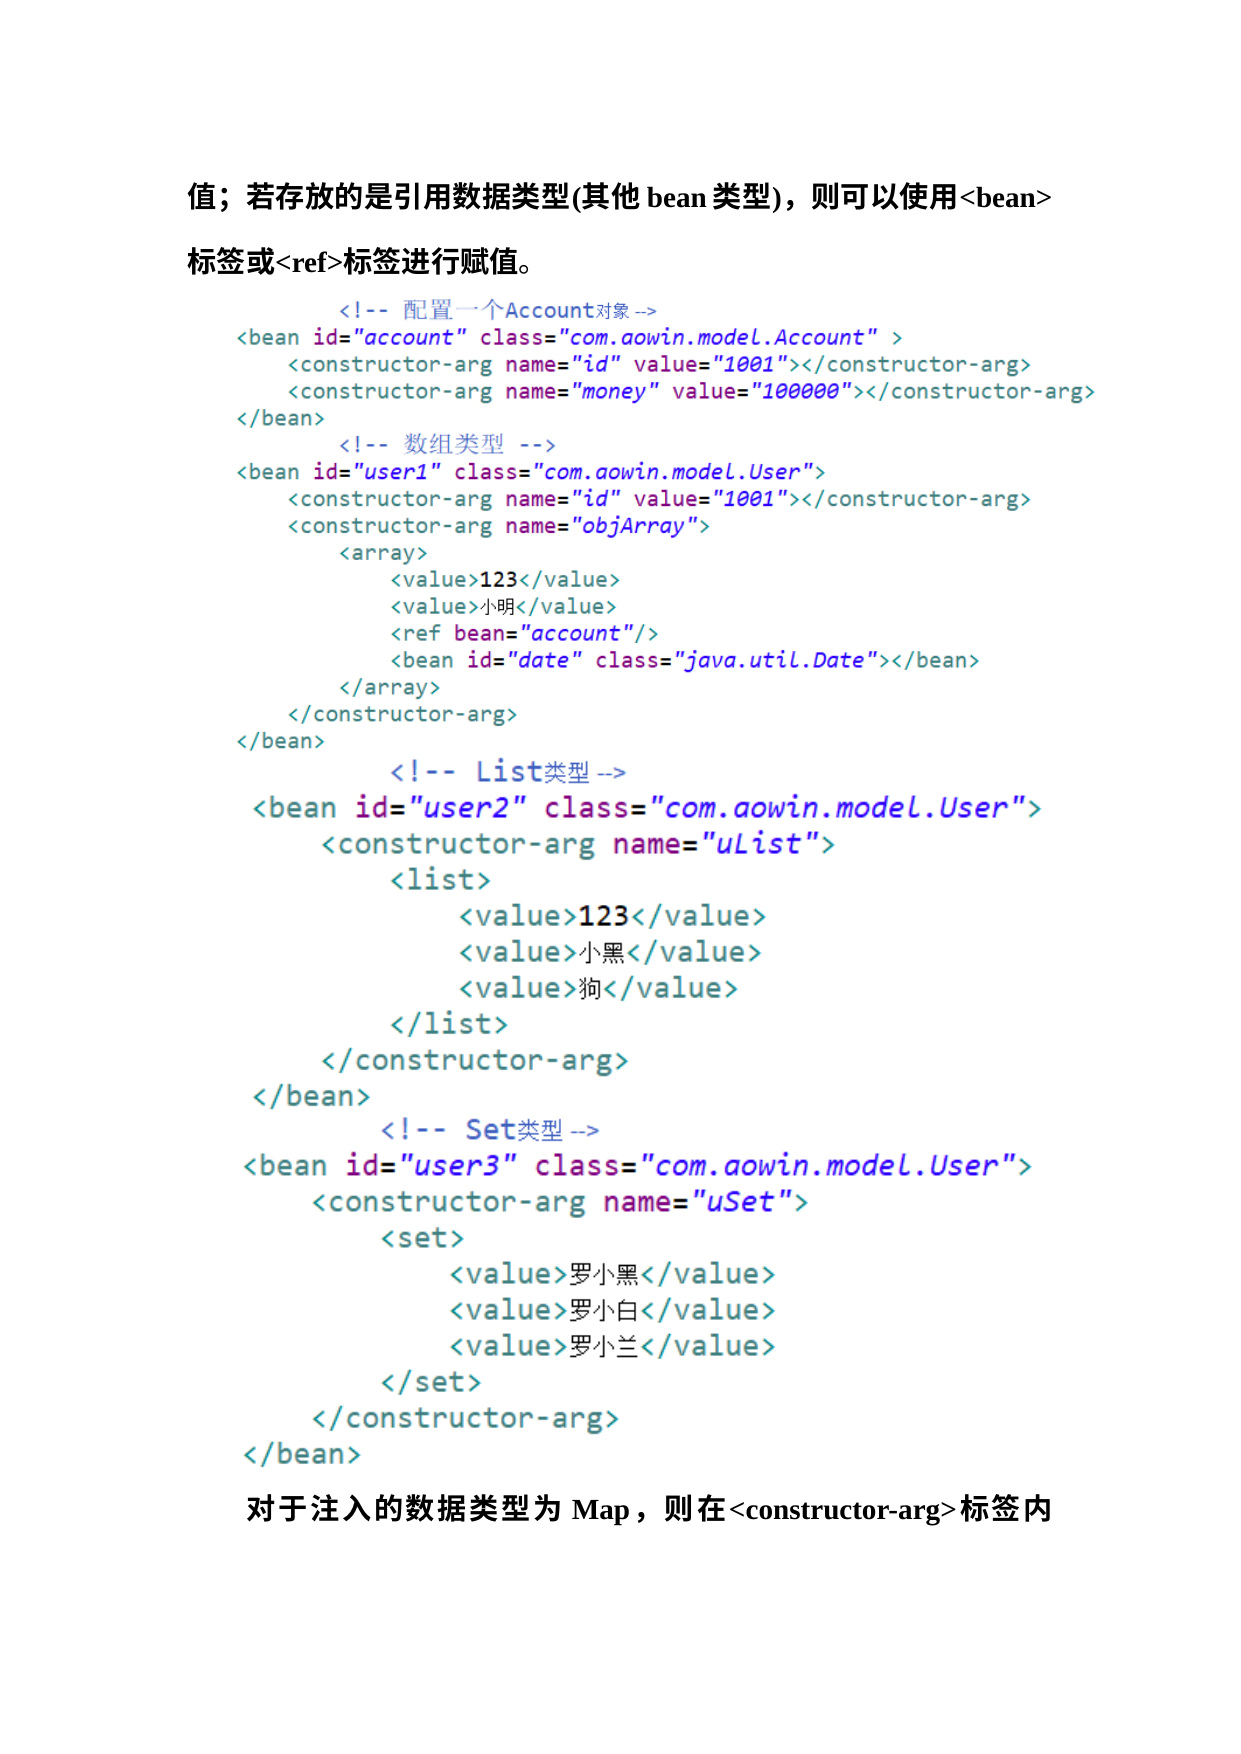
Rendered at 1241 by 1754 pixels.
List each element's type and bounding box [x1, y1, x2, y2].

picture [231, 292, 1097, 1475]
text [187, 162, 1053, 292]
text [187, 1474, 1053, 1539]
